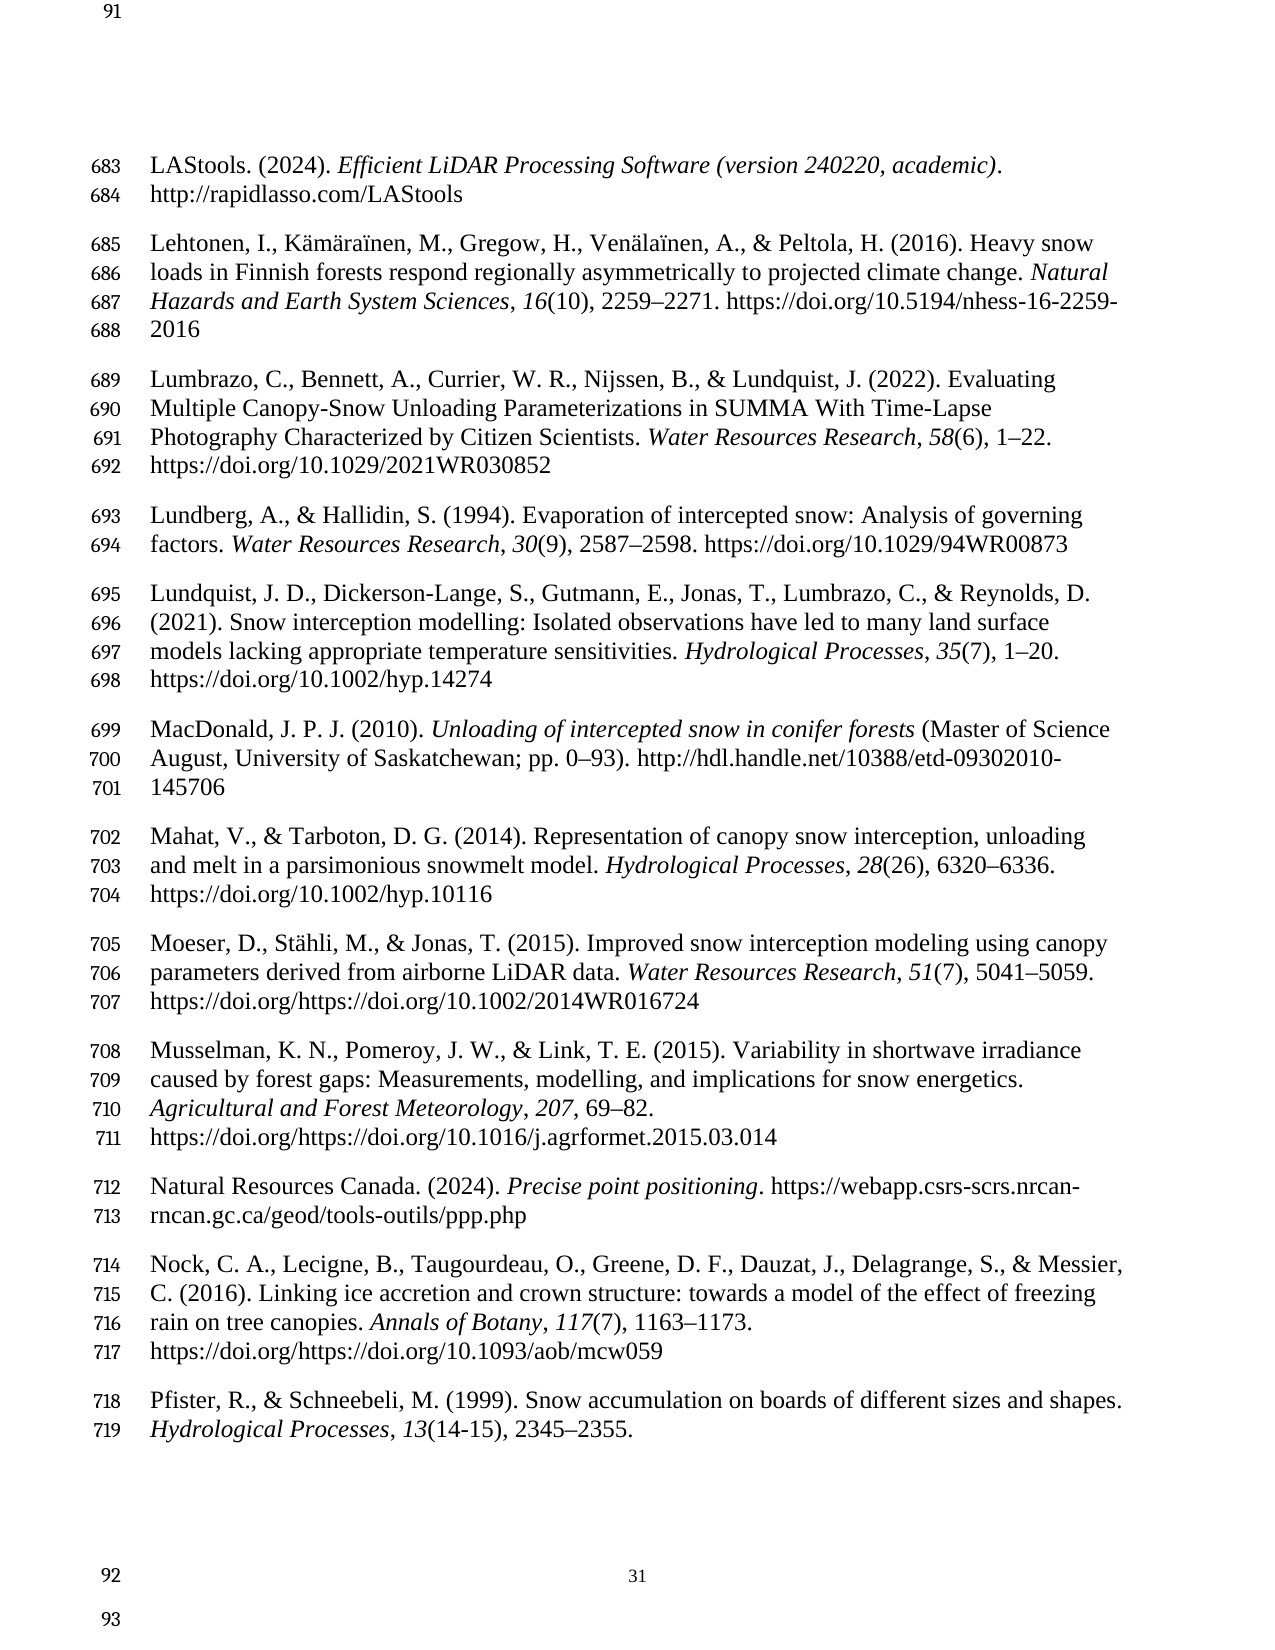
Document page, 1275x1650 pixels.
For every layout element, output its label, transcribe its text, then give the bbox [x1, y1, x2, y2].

text Nock, C. A., Lecigne, B., Taugourdeau, O., Greene, D. F., Dauzat, J., Delagrange, S., & Messier, C. (2016). Linking ice accretion and crown structure: towards a model of the effect of freezing rain on tree canopies. Annals of Botany, 117(7), 1163–1173. https://doi.org/https://doi.org/10.1093/aob/mcw059 [150, 1249, 1125, 1364]
text Natural Resources Canada. (2024). Precise point positioning. https://webapp.csrs-scrs.nrcan-rncan.gc.ca/geod/tools-outils/ppp.php [150, 1171, 1125, 1229]
text Moeser, D., Stähli, M., & Jonas, T. (2015). Improved snow interception modeling using canopy parameters derived from airborne LiDAR data. Water Resources Research, 51(7), 5041–5059. https://doi.org/https://doi.org/10.1002/2014WR016724 [150, 928, 1125, 1014]
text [150, 1385, 1125, 1443]
text Lundquist, J. D., Dickerson-Lange, S., Gutmann, E., Jonas, T., Lumbrazo, C., & Reynolds, D. (2021). Snow interception modelling: Isolated observations have led to many land surface models lacking appropriate temperature sensitivities. Hydrological Processes, 35(7), 1–20. https://doi.org/10.1002/hyp.14274 [150, 578, 1125, 693]
text MacDonald, J. P. J. (2010). Unloading of intercepted snow in conifer forests (Master of Science August, University of Saskatchewan; pp. 0–93). http://hdl.handle.net/10388/etd-09302010-145706 [150, 714, 1125, 800]
text Musselman, K. N., Pomeroy, J. W., & Link, T. E. (2015). Variability in shortwave irradiance caused by forest gaps: Measurements, modelling, and implications for snow energetics. Agricultural and Forest Meteorology, 207, 69–82. https://doi.org/https://doi.org/10.1016/j.agrformet.2015.03.014 [150, 1035, 1125, 1150]
text Lumbrazo, C., Bennett, A., Currier, W. R., Nijssen, B., & Lundquist, J. (2022). Evaluating Multiple Canopy-Snow Unloading Parameterizations in SUMMA With Time-Lapse Photography Characterized by Citizen Scientists. Water Resources Research, 58(6), 1–22. https://doi.org/10.1029/2021WR030852 [150, 364, 1125, 479]
text Lundberg, A., & Hallidin, S. (1994). Evaporation of intercepted snow: Analysis of governing factors. Water Resources Research, 30(9), 2587–2598. https://doi.org/10.1029/94WR00873 [150, 500, 1125, 557]
text Lehtonen, I., Kämäraïnen, M., Gregow, H., Venälaïnen, A., & Peltola, H. (2016). Heavy snow loads in Finnish forests respond regionally asymmetrically to projected climate change. Natural Hazards and Earth System Sciences, 16(10), 2259–2271. https://doi.org/10.5194/nhess-16-2259-2016 [150, 228, 1125, 343]
text LAStools. (2024). Efficient LiDAR Processing Software (version 240220, academic). http://rapidlasso.com/LAStools [150, 150, 1125, 207]
text Mahat, V., & Tarboton, D. G. (2014). Representation of canopy snow interception, unloading and melt in a parsimonious snowmelt model. Hydrological Processes, 28(26), 6320–6336. https://doi.org/10.1002/hyp.10116 [150, 821, 1125, 907]
